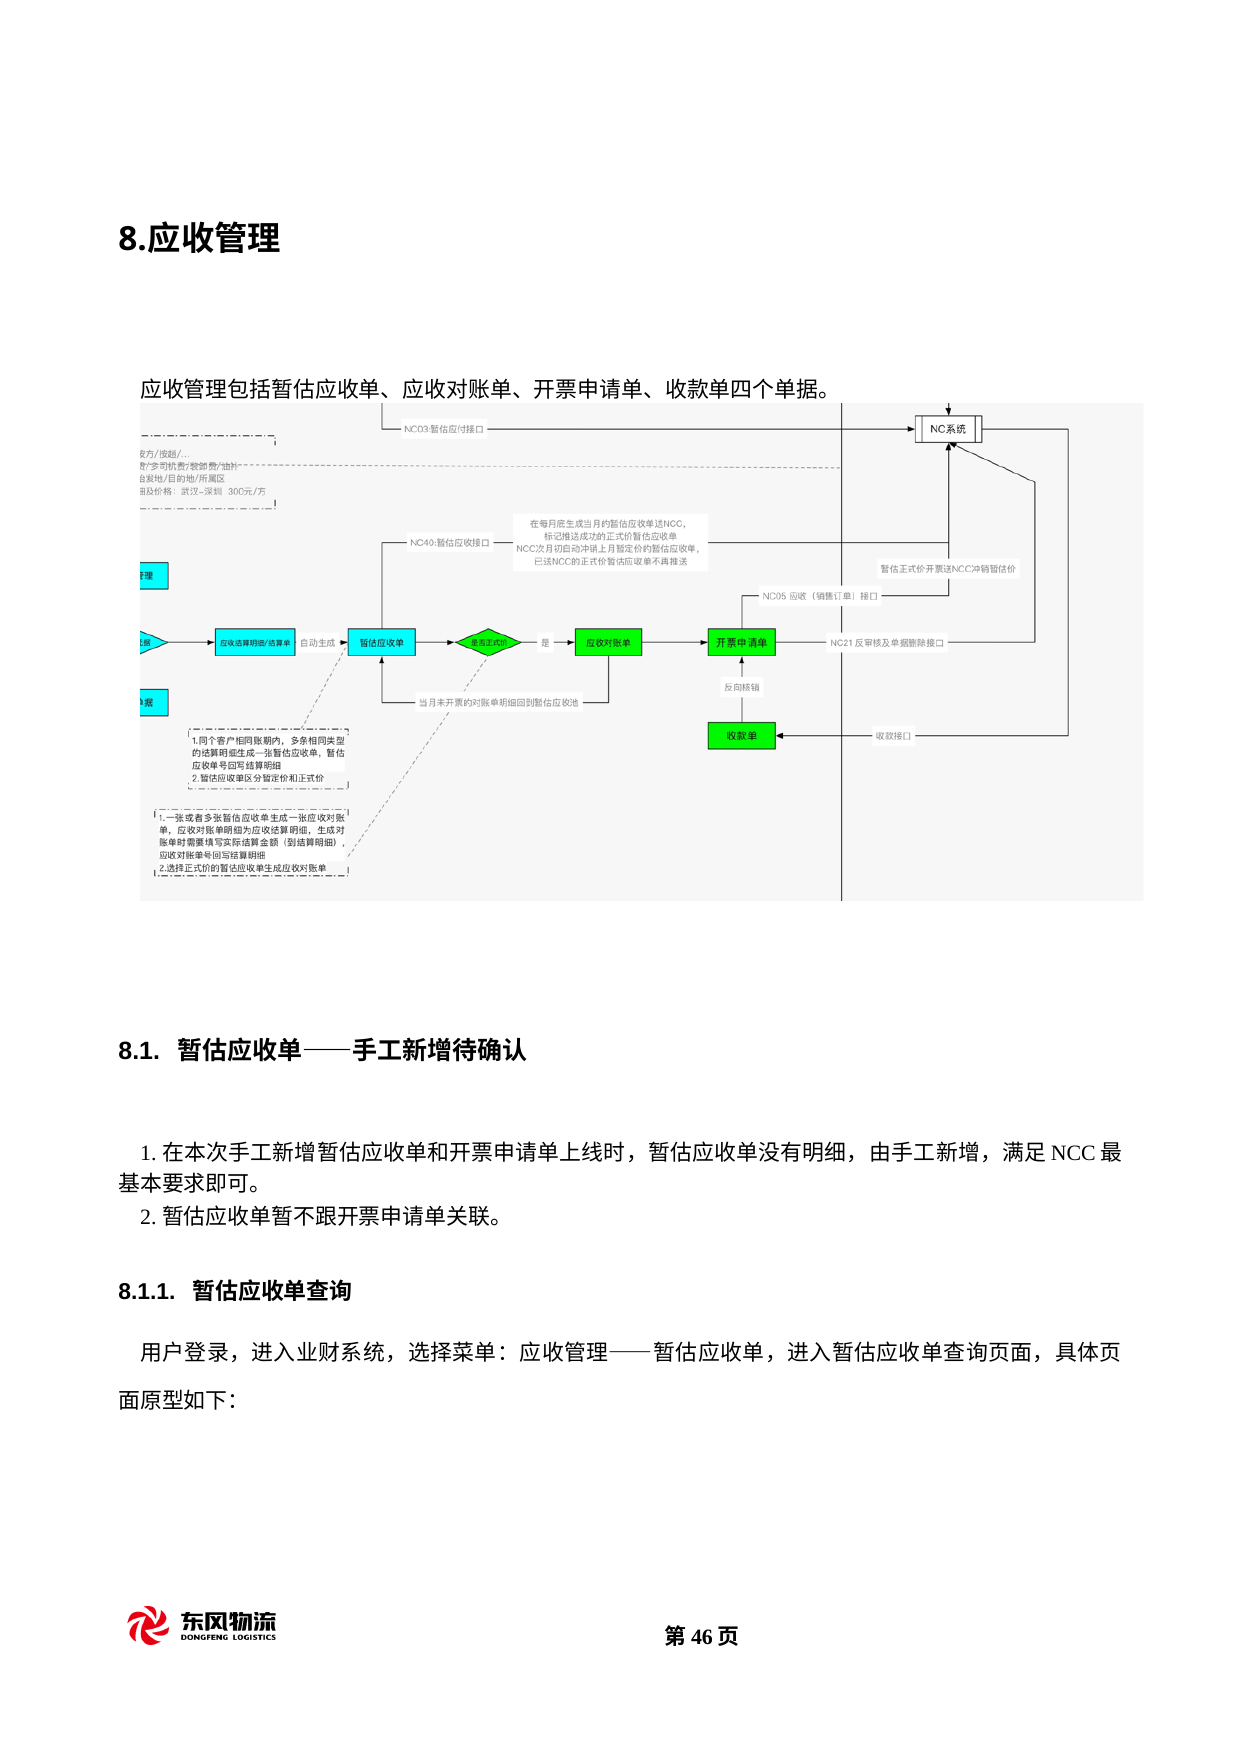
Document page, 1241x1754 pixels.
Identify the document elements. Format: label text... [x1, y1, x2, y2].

subtitle 暂估应收单查询 [118, 1257, 1122, 1322]
text 1. 在本次手工新增暂估应收单和开票申请单上线时，暂估应收单没有明细，由手工新增，满足NCC最基本要求即可。 [118, 1134, 1122, 1199]
text 2. 暂估应收单暂不跟开票申请单关联。 [118, 1199, 1122, 1232]
picture [127, 1606, 276, 1645]
picture [140, 403, 1144, 901]
text 用户登录，进入业财系统，选择菜单：应收管理——暂估应收单，进入暂估应收单查询页面，具体页面原型如下： [118, 1334, 1122, 1416]
subtitle 应收管理 [118, 203, 1122, 268]
subtitle 暂估应收单——手工新增待确认 [118, 1016, 1122, 1081]
text 应收管理包括暂估应收单、应收对账单、开票申请单、收款单四个单据。 [118, 371, 1122, 404]
